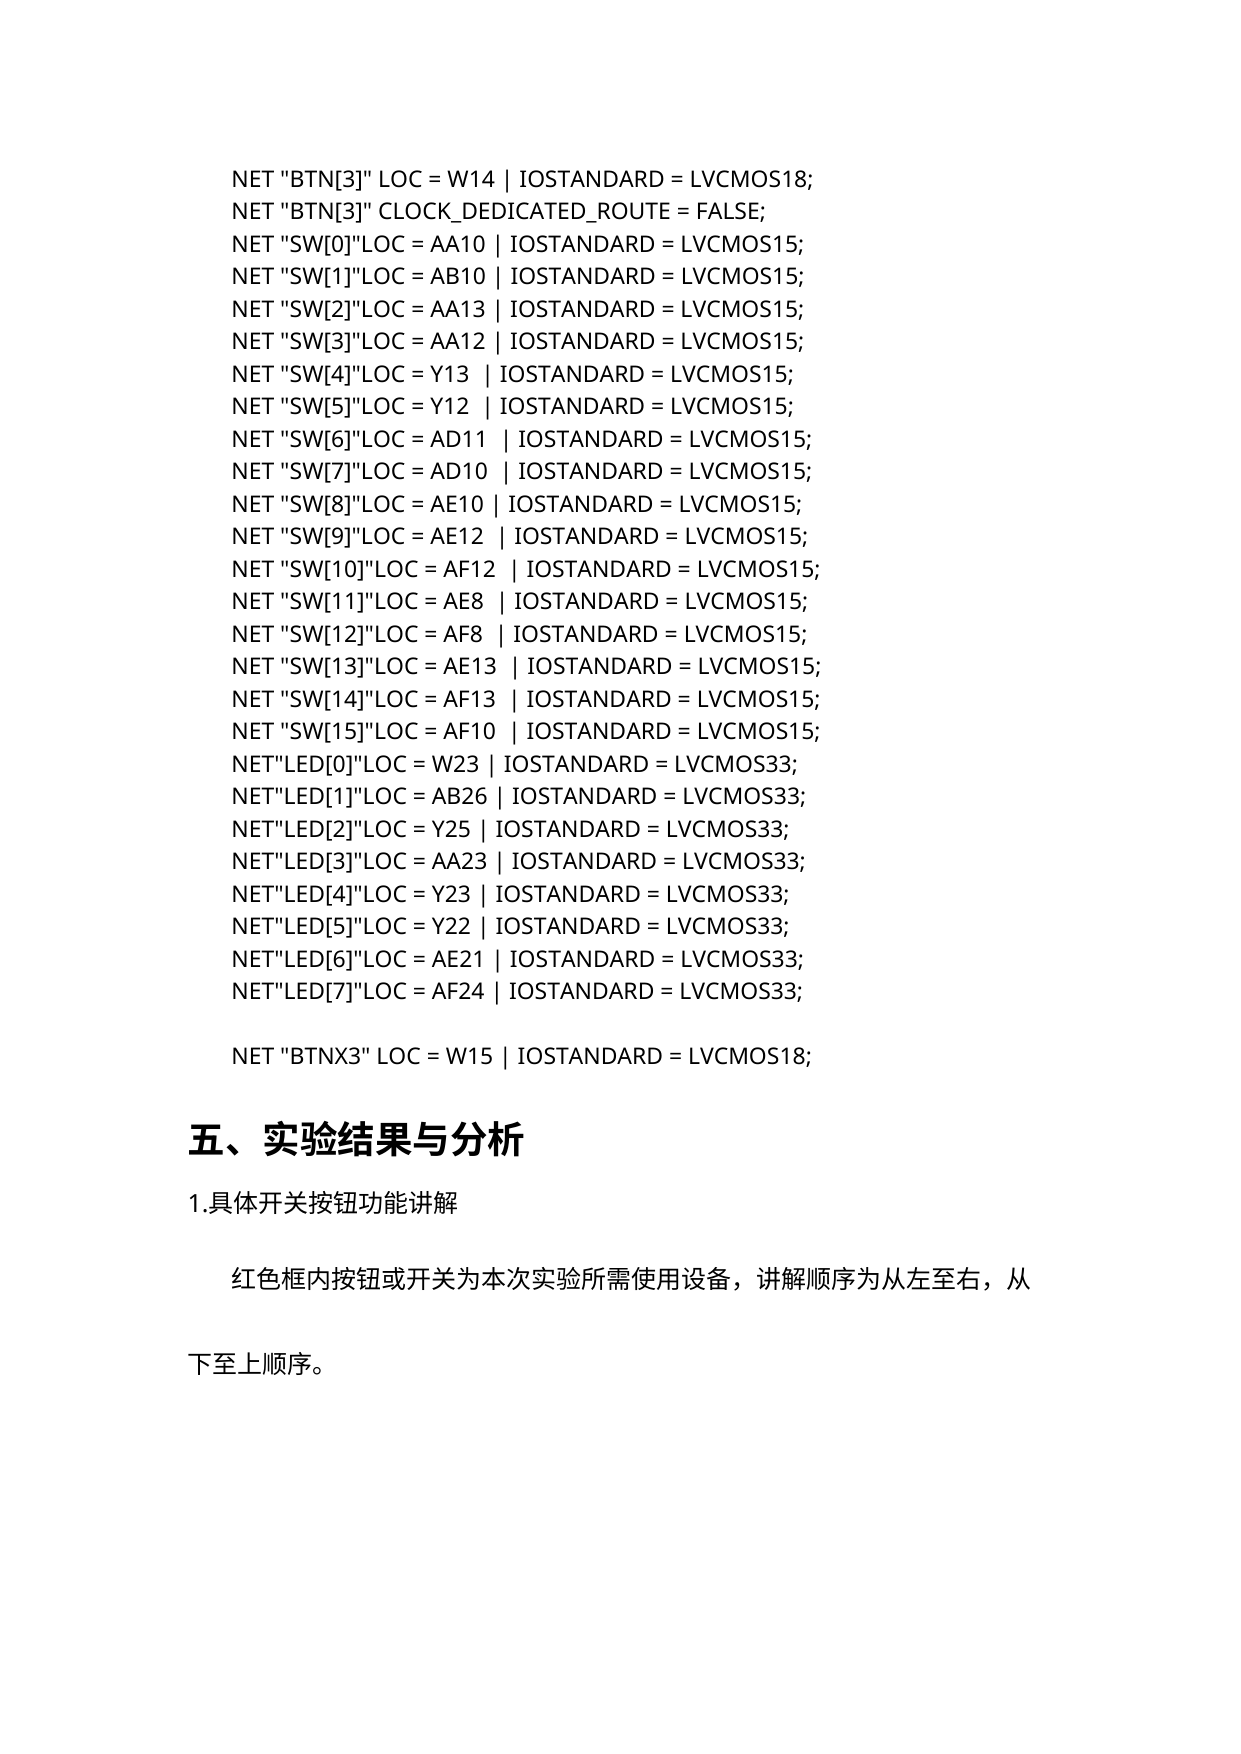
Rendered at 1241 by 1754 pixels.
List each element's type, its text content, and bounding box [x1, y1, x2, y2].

list NET "SW[3]"LOC = AA12 | IOSTANDARD = LVCMOS15; [187, 324, 1053, 357]
list NET"LED[3]"LOC = AA23 | IOSTANDARD = LVCMOS33; [187, 844, 1053, 877]
list NET "SW[8]"LOC = AE10 | IOSTANDARD = LVCMOS15; [187, 487, 1053, 519]
list NET"LED[0]"LOC = W23 | IOSTANDARD = LVCMOS33; [187, 747, 1053, 779]
list NET"LED[4]"LOC = Y23 | IOSTANDARD = LVCMOS33; [187, 877, 1053, 909]
list NET "SW[2]"LOC = AA13 | IOSTANDARD = LVCMOS15; [187, 292, 1053, 324]
list NET "SW[6]"LOC = AD11 | IOSTANDARD = LVCMOS15; [187, 422, 1053, 454]
list NET "SW[14]"LOC = AF13 | IOSTANDARD = LVCMOS15; [187, 682, 1053, 714]
list NET"LED[5]"LOC = Y22 | IOSTANDARD = LVCMOS33; [187, 909, 1053, 942]
list NET "SW[1]"LOC = AB10 | IOSTANDARD = LVCMOS15; [187, 259, 1053, 292]
list NET "SW[9]"LOC = AE12 | IOSTANDARD = LVCMOS15; [187, 519, 1053, 552]
list NET"LED[1]"LOC = AB26 | IOSTANDARD = LVCMOS33; [187, 779, 1053, 812]
list NET"LED[6]"LOC = AE21 | IOSTANDARD = LVCMOS33; [187, 942, 1053, 974]
list 1.具体开关按钮功能讲解 [187, 1169, 1053, 1234]
list NET "SW[11]"LOC = AE8 | IOSTANDARD = LVCMOS15; [187, 584, 1053, 617]
list NET "SW[15]"LOC = AF10 | IOSTANDARD = LVCMOS15; [187, 714, 1053, 747]
list NET "SW[12]"LOC = AF8 | IOSTANDARD = LVCMOS15; [187, 617, 1053, 649]
list NET "SW[10]"LOC = AF12 | IOSTANDARD = LVCMOS15; [187, 552, 1053, 584]
list NET "BTN[3]" LOC = W14 | IOSTANDARD = LVCMOS18; [187, 162, 1053, 194]
list NET "BTN[3]" CLOCK_DEDICATED_ROUTE = FALSE; [187, 194, 1053, 227]
list NET "SW[4]"LOC = Y13 | IOSTANDARD = LVCMOS15; [187, 357, 1053, 389]
list NET "BTNX3" LOC = W15 | IOSTANDARD = LVCMOS18; [187, 1039, 1053, 1072]
list NET"LED[7]"LOC = AF24 | IOSTANDARD = LVCMOS33; [187, 974, 1053, 1007]
list 红色框内按钮或开关为本次实验所需使用设备，讲解顺序为从左至右，从下至上顺序。 [187, 1245, 1053, 1395]
list NET "SW[5]"LOC = Y12 | IOSTANDARD = LVCMOS15; [187, 389, 1053, 422]
list NET "SW[7]"LOC = AD10 | IOSTANDARD = LVCMOS15; [187, 454, 1053, 487]
list NET "SW[0]"LOC = AA10 | IOSTANDARD = LVCMOS15; [187, 227, 1053, 259]
list NET "SW[13]"LOC = AE13 | IOSTANDARD = LVCMOS15; [187, 649, 1053, 682]
list NET"LED[2]"LOC = Y25 | IOSTANDARD = LVCMOS33; [187, 812, 1053, 844]
list 五、实验结果与分析 [187, 1104, 1053, 1169]
